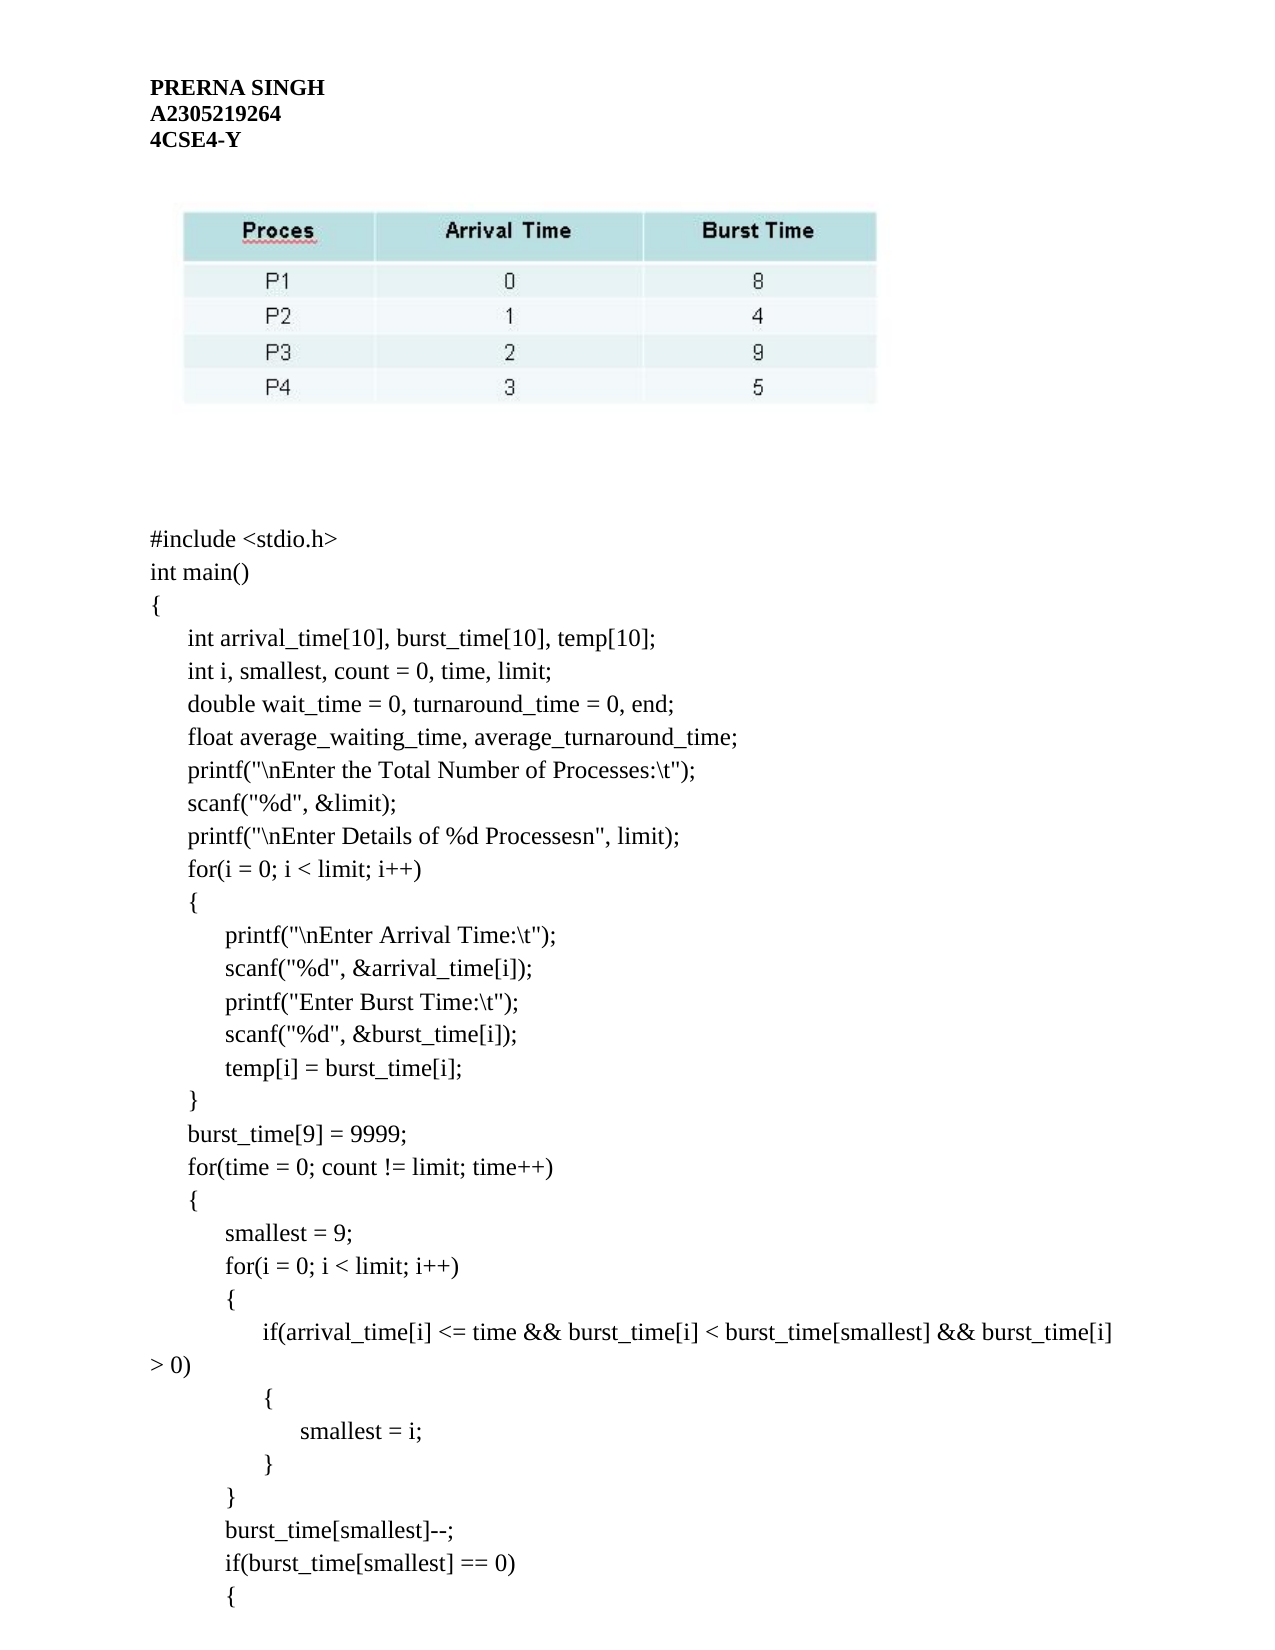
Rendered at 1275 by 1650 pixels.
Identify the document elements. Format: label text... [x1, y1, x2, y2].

text burst_time[9] = 9999; [150, 1119, 1125, 1147]
text scanf("%d", &limit); [150, 788, 1125, 817]
text } [150, 1449, 1125, 1478]
text printf("\nEnter Arrival Time:\t"); [150, 921, 1125, 949]
text int i, smallest, count = 0, time, limit; [150, 656, 1125, 685]
text if(burst_time[smallest] == 0) [150, 1548, 1125, 1577]
picture [150, 180, 906, 500]
text for(i = 0; i < limit; i++) [150, 1251, 1125, 1279]
text { [150, 590, 1125, 619]
text { [150, 1581, 1125, 1610]
text scanf("%d", &arrival_time[i]); [150, 953, 1125, 982]
text } [150, 1086, 1125, 1114]
text printf("\nEnter Details of %d Processesn", limit); [150, 821, 1125, 850]
text for(i = 0; i < limit; i++) [150, 854, 1125, 883]
text temp[i] = burst_time[i]; [150, 1053, 1125, 1081]
text } [150, 1482, 1125, 1511]
text #include <stdio.h> [150, 524, 1125, 553]
text smallest = i; [150, 1416, 1125, 1444]
text for(time = 0; count != limit; time++) [150, 1152, 1125, 1180]
text int arrival_time[10], burst_time[10], temp[10]; [150, 623, 1125, 652]
text { [150, 887, 1125, 916]
text smallest = 9; [150, 1218, 1125, 1246]
text burst_time[smallest]--; [150, 1515, 1125, 1544]
text { [150, 1284, 1125, 1312]
text int main() [150, 557, 1125, 586]
text { [150, 1185, 1125, 1213]
text scanf("%d", &burst_time[i]); [150, 1019, 1125, 1048]
text float average_waiting_time, average_turnaround_time; [150, 722, 1125, 751]
text if(arrival_time[i] <= time && burst_time[i] < burst_time[smallest] && burst_time[i] > 0) [150, 1317, 1125, 1378]
text printf("Enter Burst Time:\t"); [150, 987, 1125, 1015]
text printf("\nEnter the Total Number of Processes:\t"); [150, 755, 1125, 784]
text { [150, 1383, 1125, 1412]
text double wait_time = 0, turnaround_time = 0, end; [150, 689, 1125, 718]
